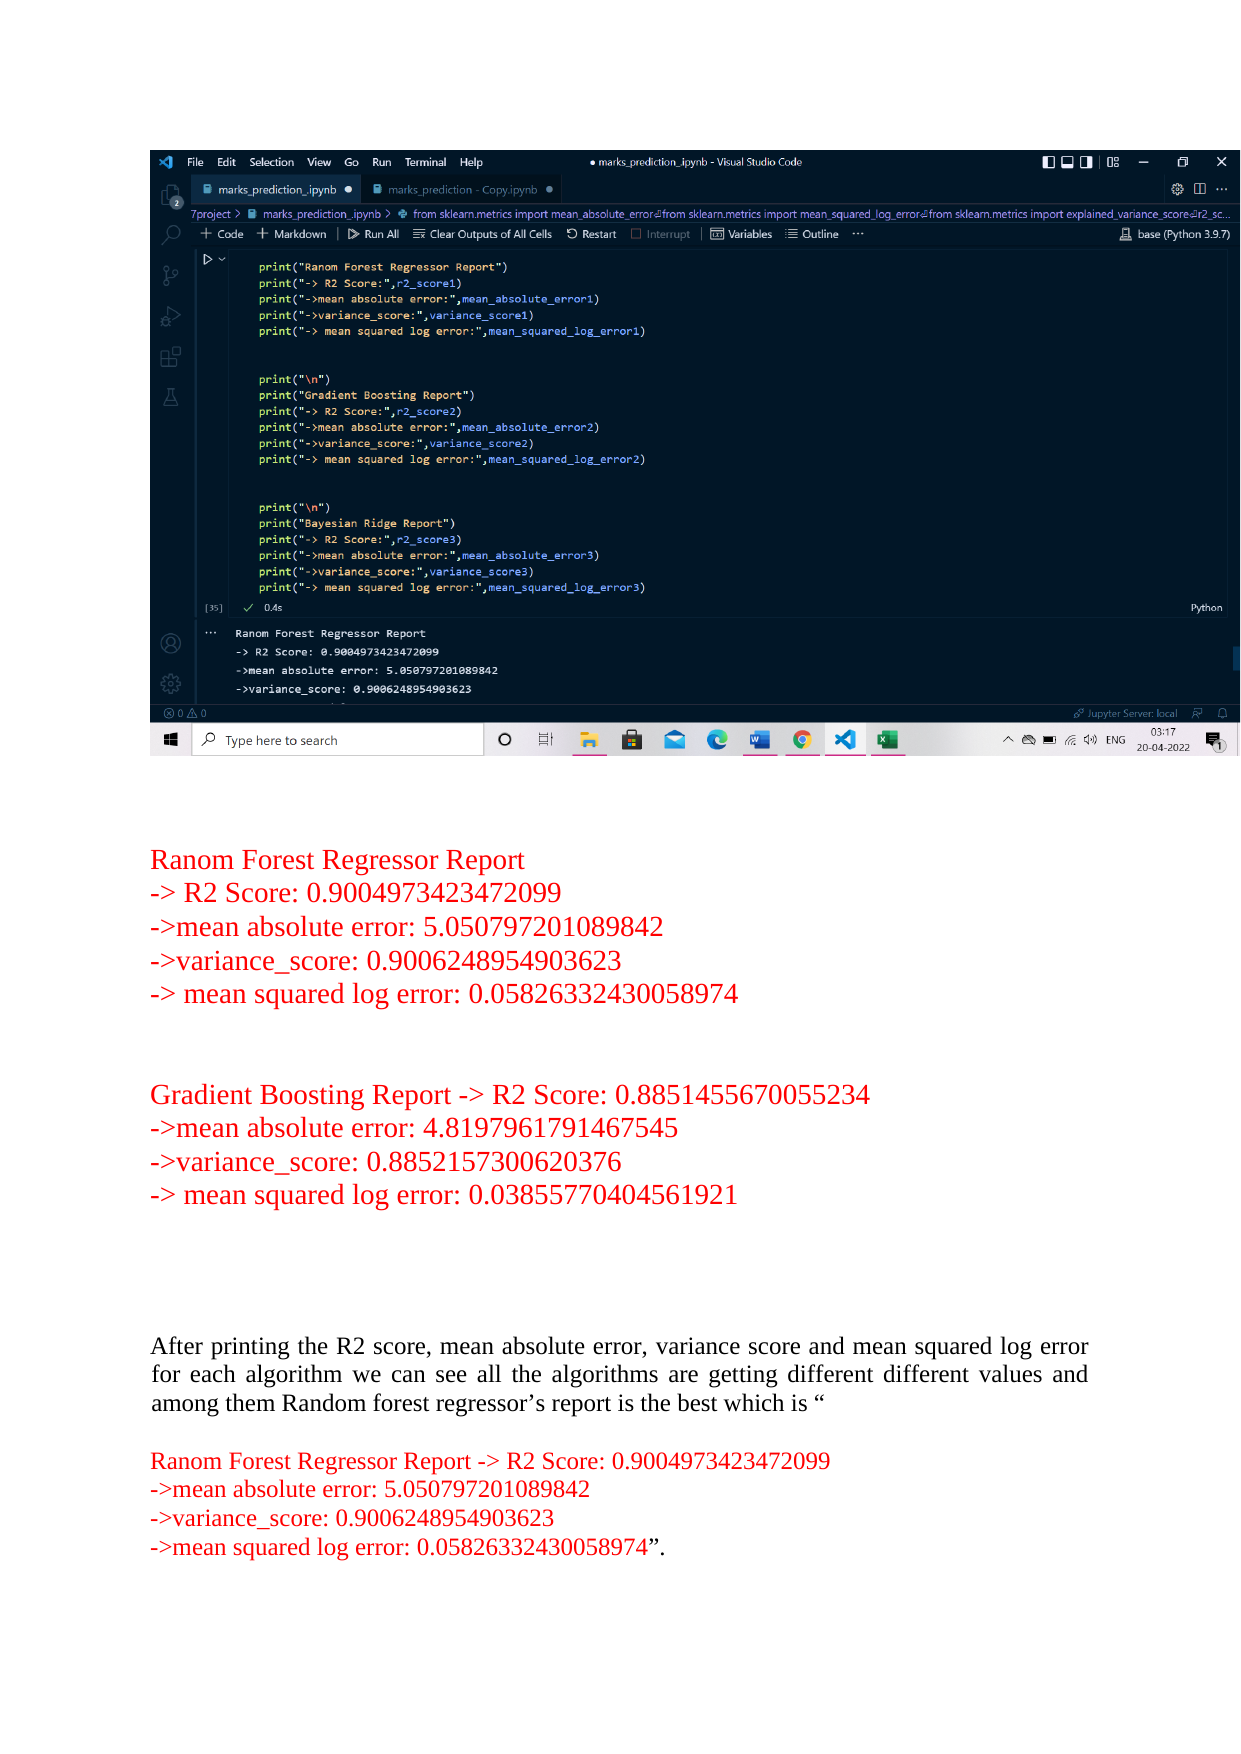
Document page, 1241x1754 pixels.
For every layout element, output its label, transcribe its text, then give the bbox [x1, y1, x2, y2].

text Ranom Forest Regressor Report [150, 842, 1090, 876]
text ->variance_score: 0.9006248954903623 [150, 943, 1090, 976]
text Gradient Boosting Report -> R2 Score: 0.8851455670055234 [150, 1077, 1090, 1110]
text After printing the R2 score, mean absolute error, variance score and mean squared log error for each algorithm we can see all the algorithms are getting different different values and among them Random forest regressor’s report is the best which is “ [150, 1331, 1090, 1417]
text ->mean absolute error: 5.050797201089842 [150, 909, 1090, 943]
text ->variance_score: 0.9006248954903623 [150, 1503, 1090, 1532]
text Ranom Forest Regressor Report -> R2 Score: 0.9004973423472099 [150, 1446, 1090, 1474]
text -> mean squared log error: 0.03855770404561921 [150, 1177, 1090, 1211]
text -> mean squared log error: 0.05826332430058974 [150, 976, 1090, 1010]
text ->mean absolute error: 4.8197961791467545 [150, 1110, 1090, 1144]
text ->variance_score: 0.8852157300620376 [150, 1144, 1090, 1177]
text -> R2 Score: 0.9004973423472099 [150, 876, 1090, 909]
picture [150, 150, 1241, 756]
text ->mean squared log error: 0.05826332430058974”. [150, 1532, 1090, 1561]
text ->mean absolute error: 5.050797201089842 [150, 1474, 1090, 1503]
